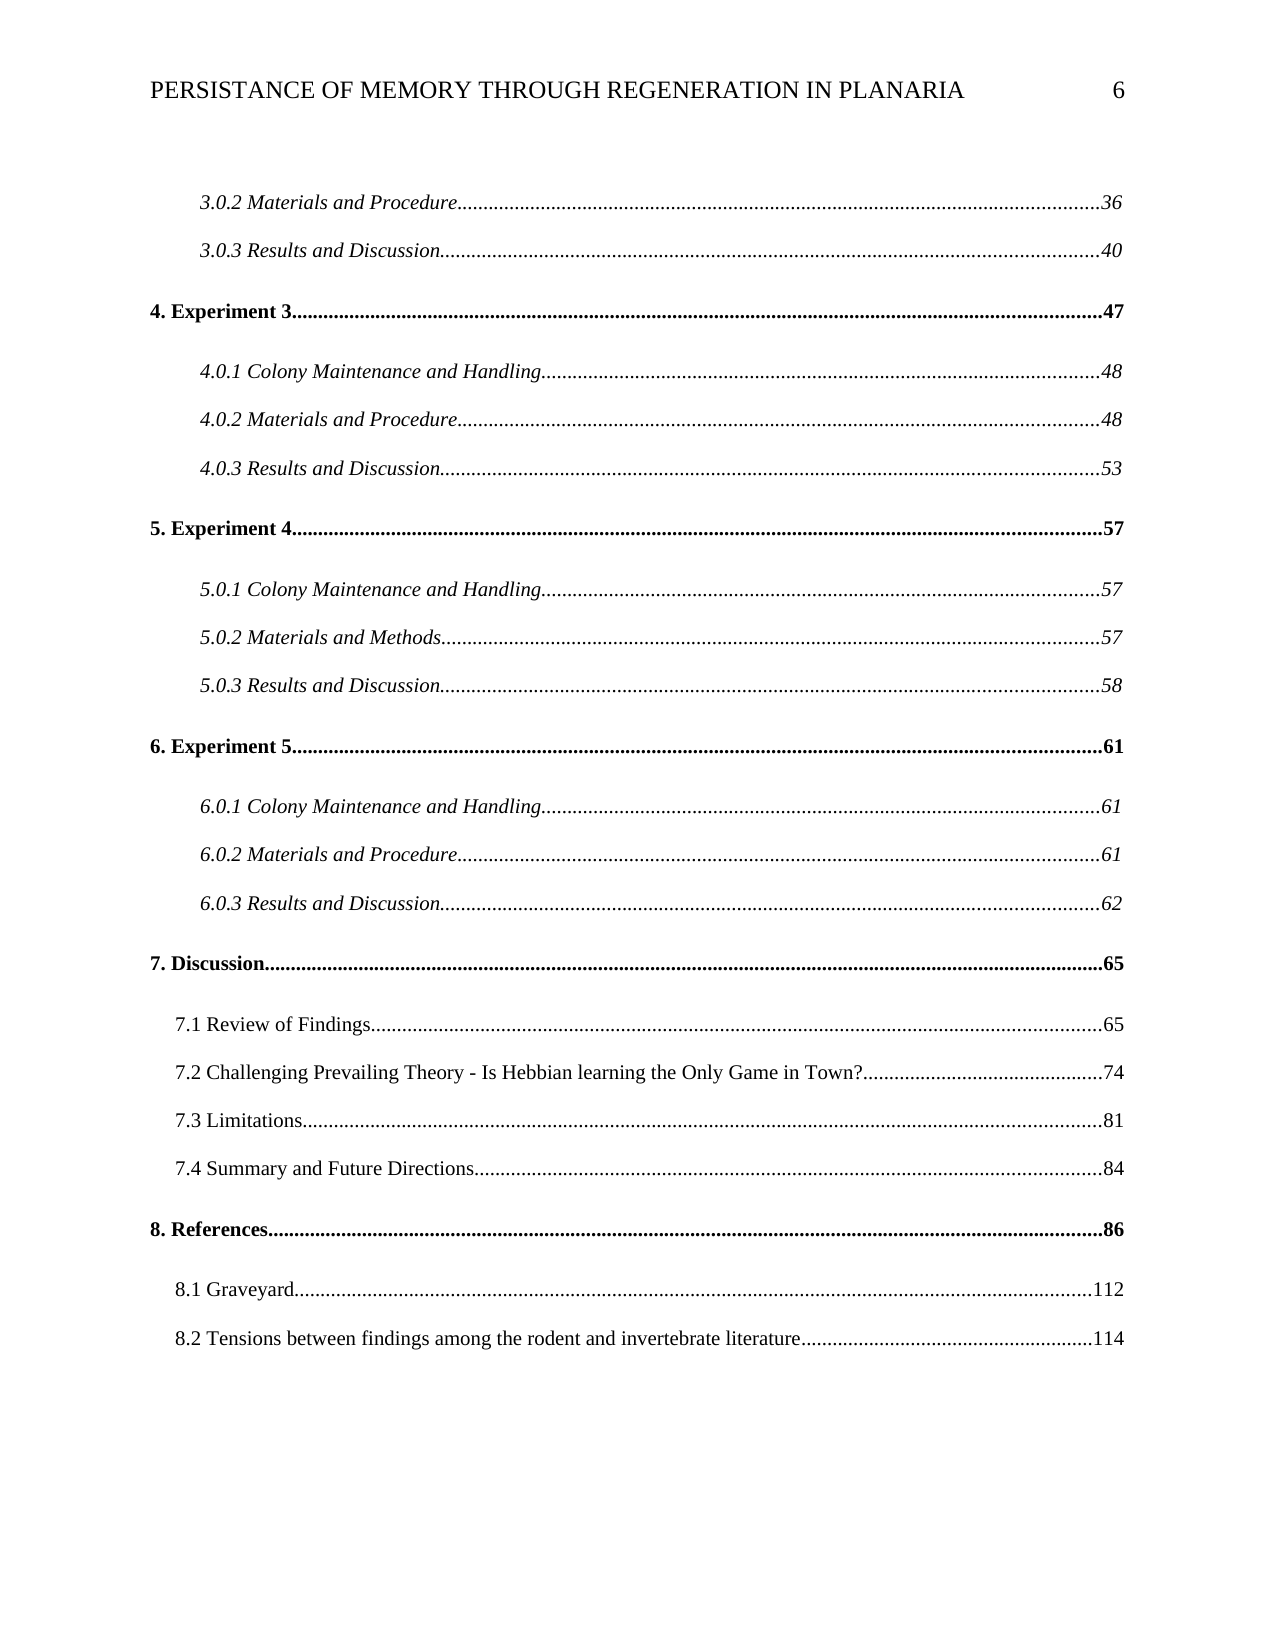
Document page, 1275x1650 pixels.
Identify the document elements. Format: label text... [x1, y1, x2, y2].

text 7.2 Challenging Prevailing Theory - Is Hebbian learning the Only Game in Town? 74 [175, 1060, 1125, 1084]
text 8.1 Graveyard 112 [175, 1277, 1125, 1301]
text 4.0.3 Results and Discussion 53 [200, 456, 1125, 479]
text 8. References 86 [150, 1217, 1125, 1241]
text 3.0.3 Results and Discussion 40 [200, 238, 1125, 262]
text 7.1 Review of Findings 65 [175, 1012, 1125, 1036]
text 5. Experiment 4 57 [150, 516, 1125, 540]
text 5.0.2 Materials and Methods 57 [200, 625, 1125, 649]
text 4.0.1 Colony Maintenance and Handling 48 [200, 359, 1125, 383]
text 6.0.1 Colony Maintenance and Handling 61 [200, 794, 1125, 818]
text 4.0.2 Materials and Procedure 48 [200, 407, 1125, 431]
text 6.0.3 Results and Discussion 62 [200, 891, 1125, 914]
text 7.4 Summary and Future Directions 84 [175, 1156, 1125, 1180]
text 6. Experiment 5 61 [150, 734, 1125, 758]
text 5.0.1 Colony Maintenance and Handling 57 [200, 577, 1125, 601]
text 4. Experiment 3 47 [150, 299, 1125, 323]
text 5.0.3 Results and Discussion 58 [200, 673, 1125, 697]
text 3.0.2 Materials and Procedure 36 [200, 190, 1125, 214]
text 8.2 Tensions between findings among the rodent and invertebrate literature 114 [175, 1326, 1125, 1349]
text 7.3 Limitations 81 [175, 1108, 1125, 1132]
text 7. Discussion 65 [150, 951, 1125, 975]
text 6.0.2 Materials and Procedure 61 [200, 842, 1125, 866]
